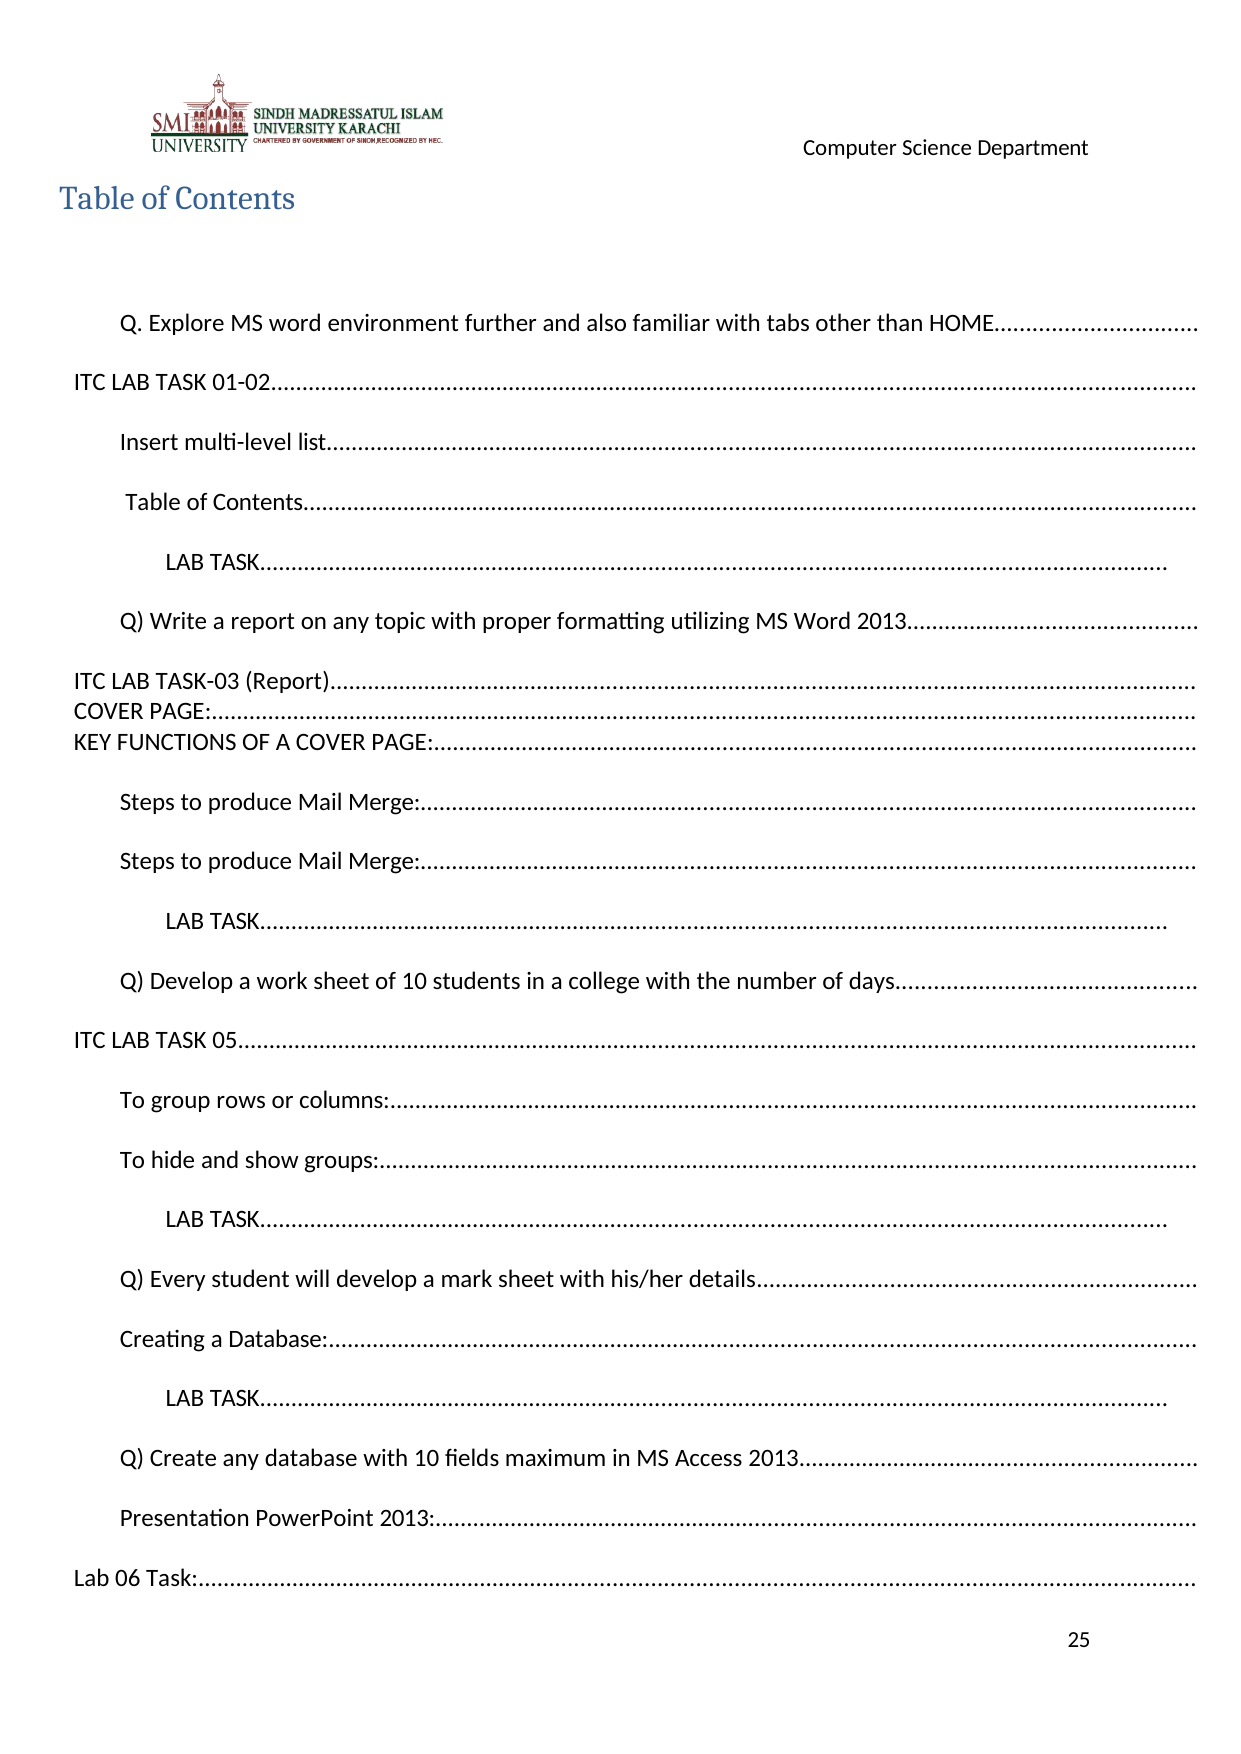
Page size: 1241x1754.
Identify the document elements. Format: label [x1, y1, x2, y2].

picture [150, 73, 444, 152]
